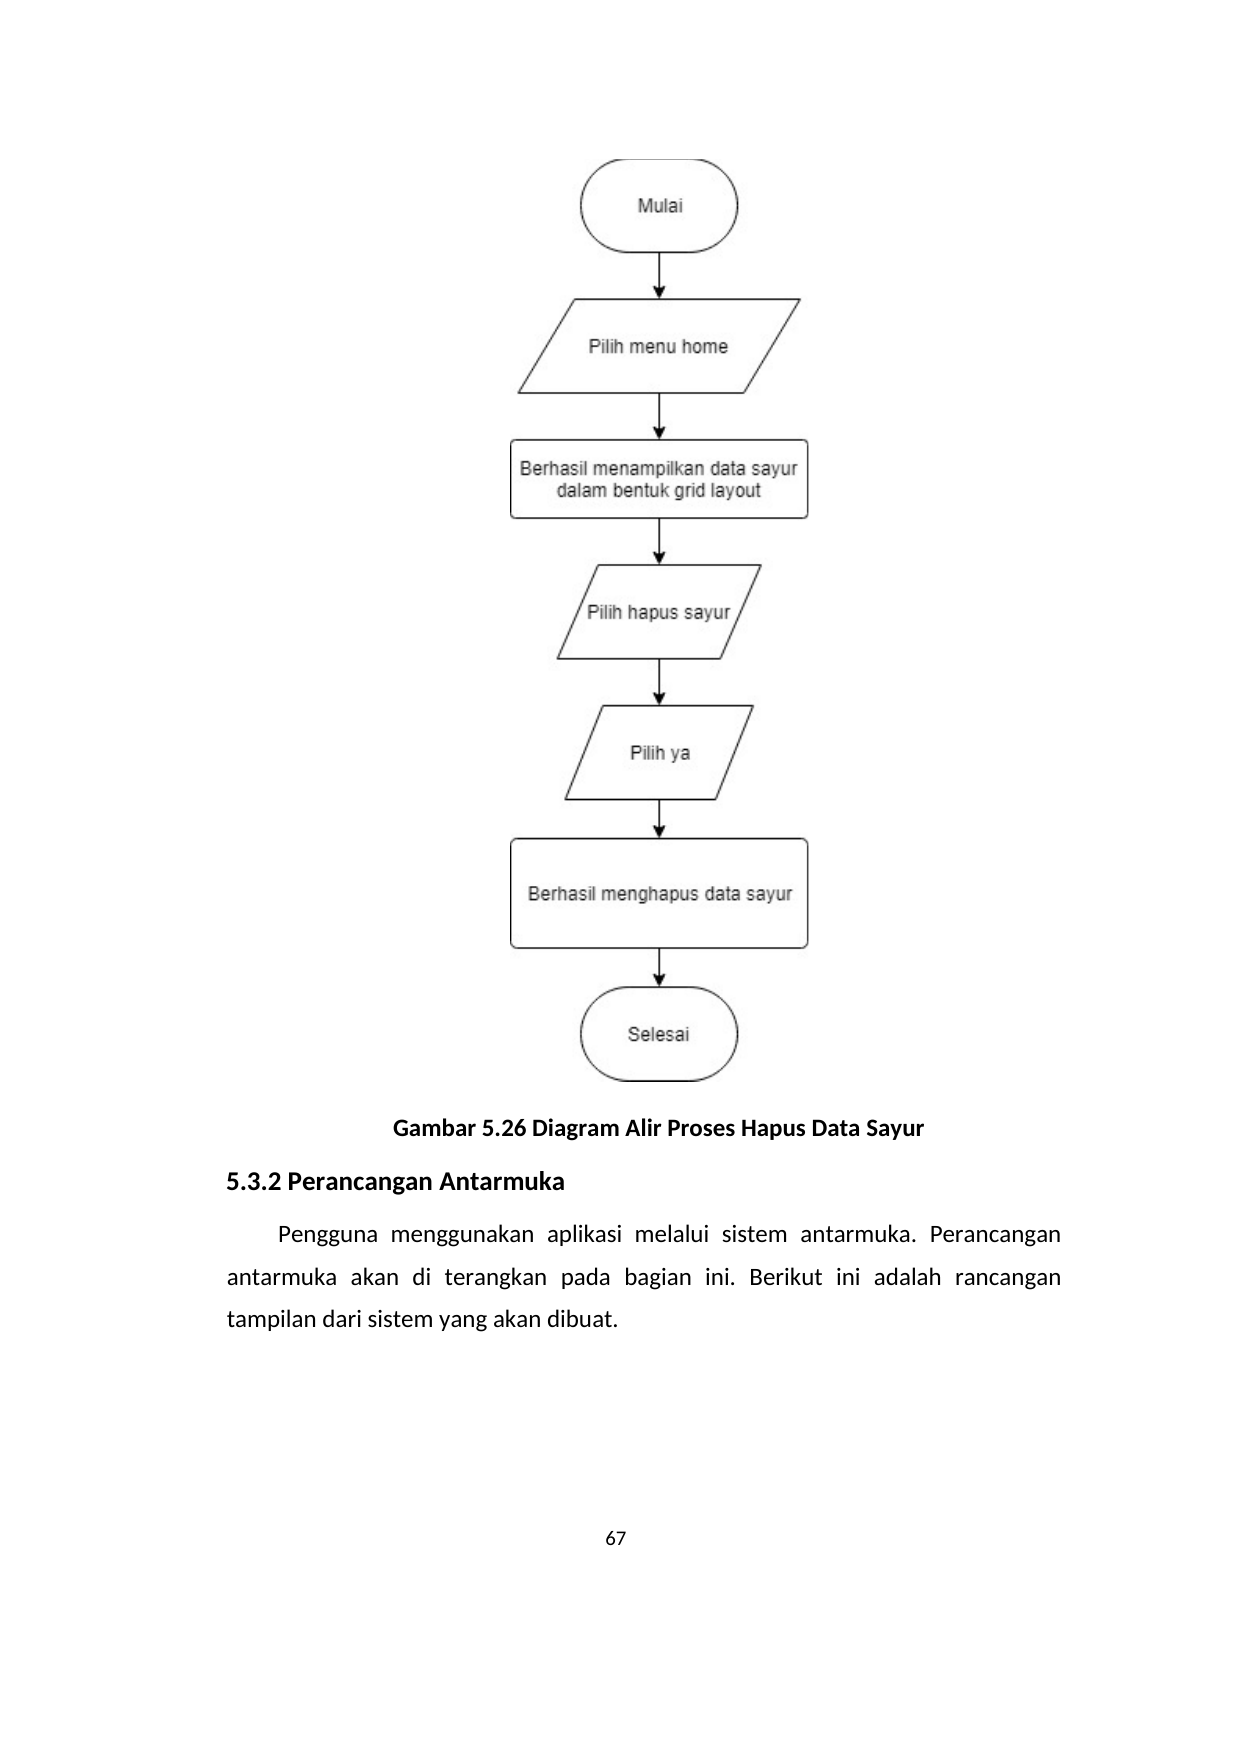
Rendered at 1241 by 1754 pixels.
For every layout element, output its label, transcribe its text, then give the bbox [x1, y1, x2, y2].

subtitle 5.3.2 Perancangan Antarmuka [226, 1164, 1092, 1197]
picture [510, 159, 809, 1082]
text Pengguna menggunakan aplikasi melalui sistem antarmuka. Perancangan antarmuka akan di terangkan pada bagian ini. Berikut ini adalah rancangan tampilan dari sistem yang akan dibuat. [227, 1218, 1062, 1334]
subtitle Gambar 5.26 Diagram Alir Proses Hapus Data Sayur [226, 1112, 1092, 1143]
